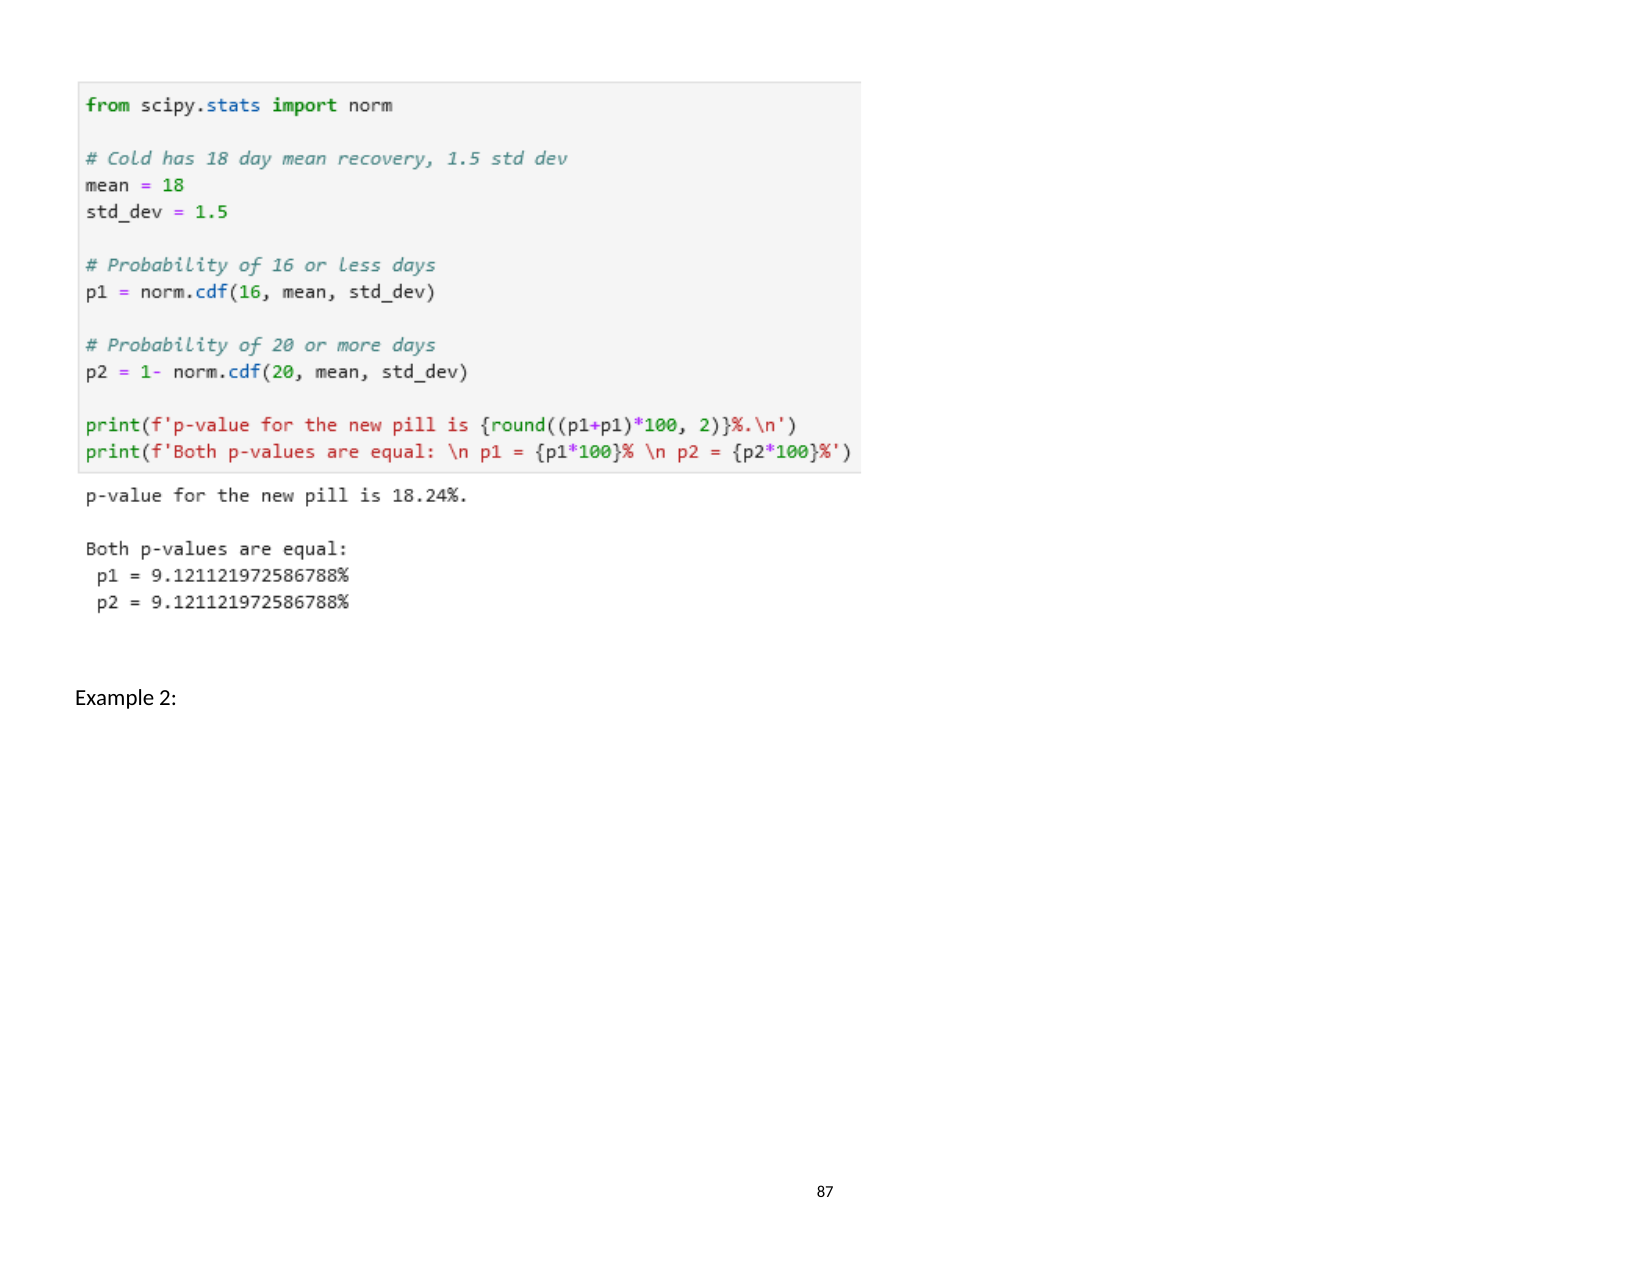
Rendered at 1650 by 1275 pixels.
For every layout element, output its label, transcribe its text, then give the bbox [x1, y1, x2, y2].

picture [75, 75, 862, 618]
text Example 2: [75, 683, 1575, 711]
